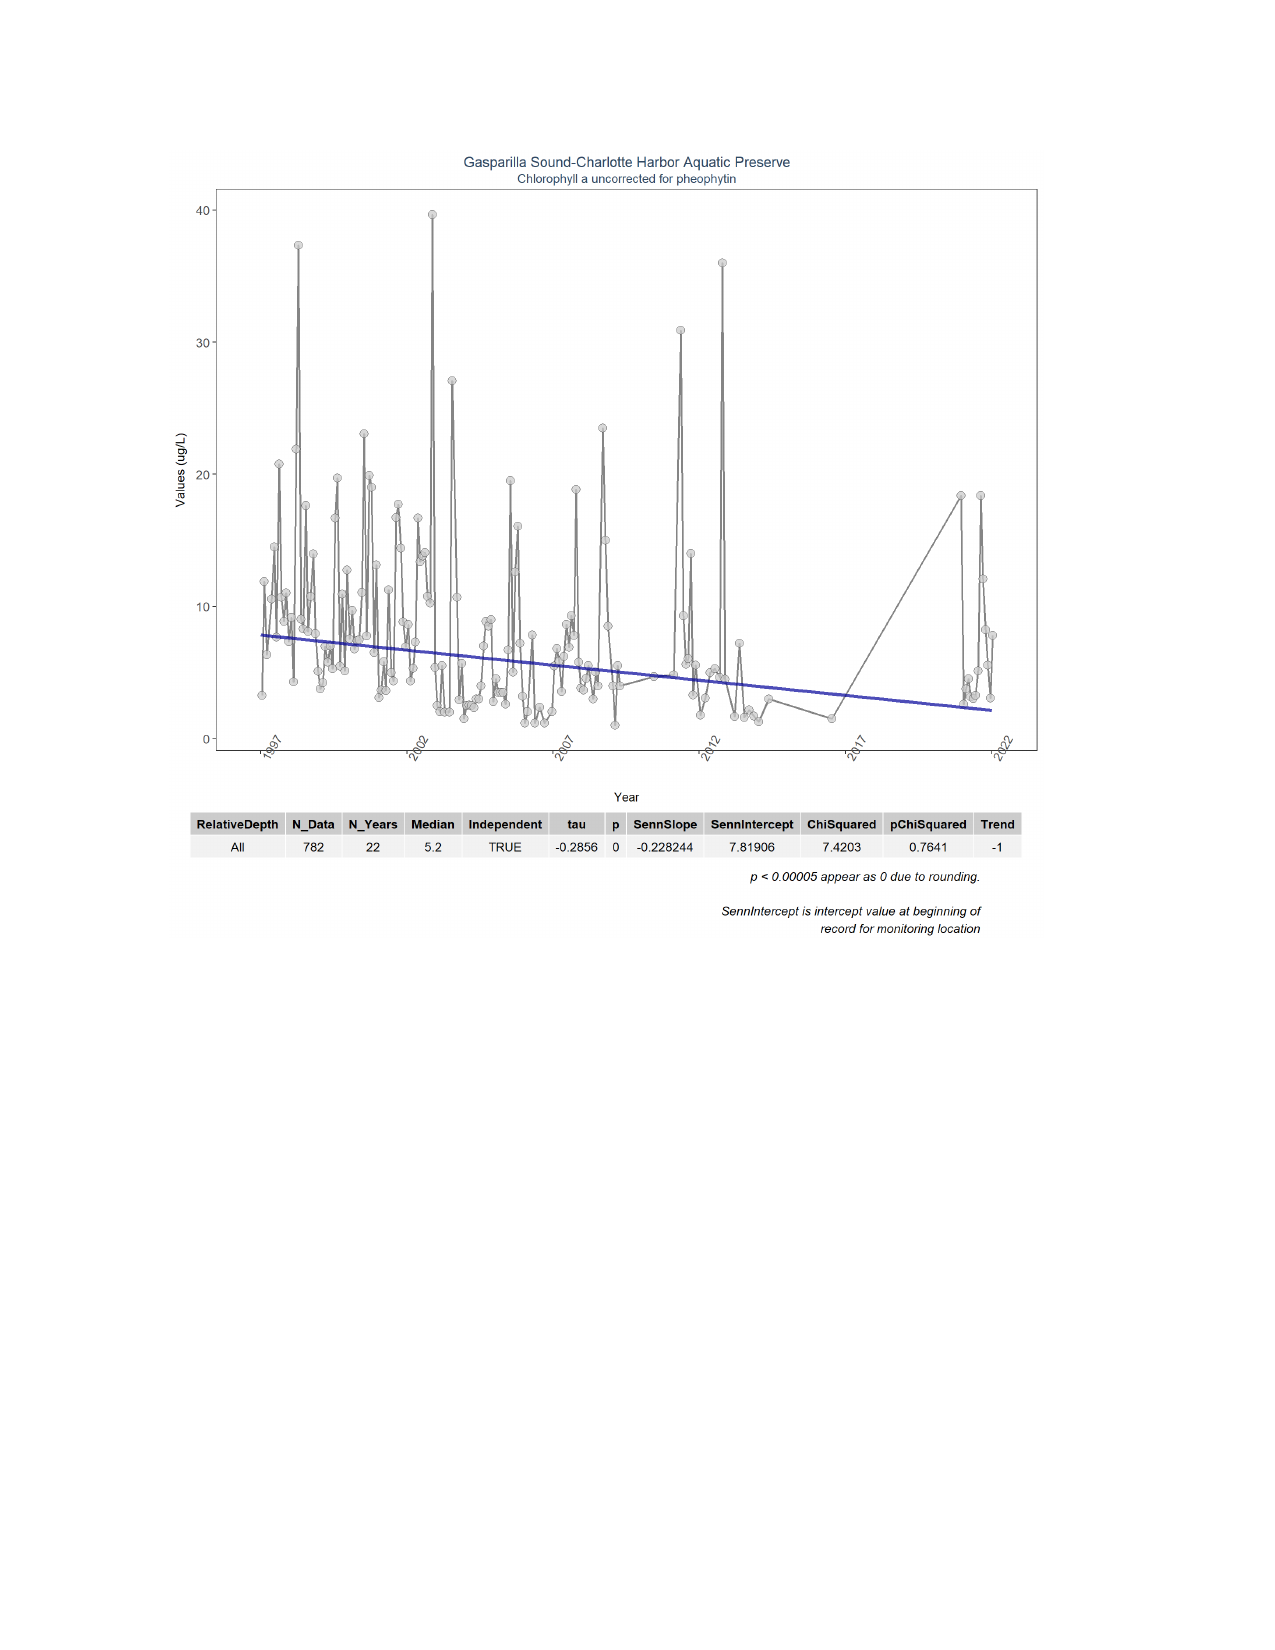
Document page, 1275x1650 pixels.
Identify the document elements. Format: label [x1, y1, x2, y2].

picture [168, 150, 1044, 938]
